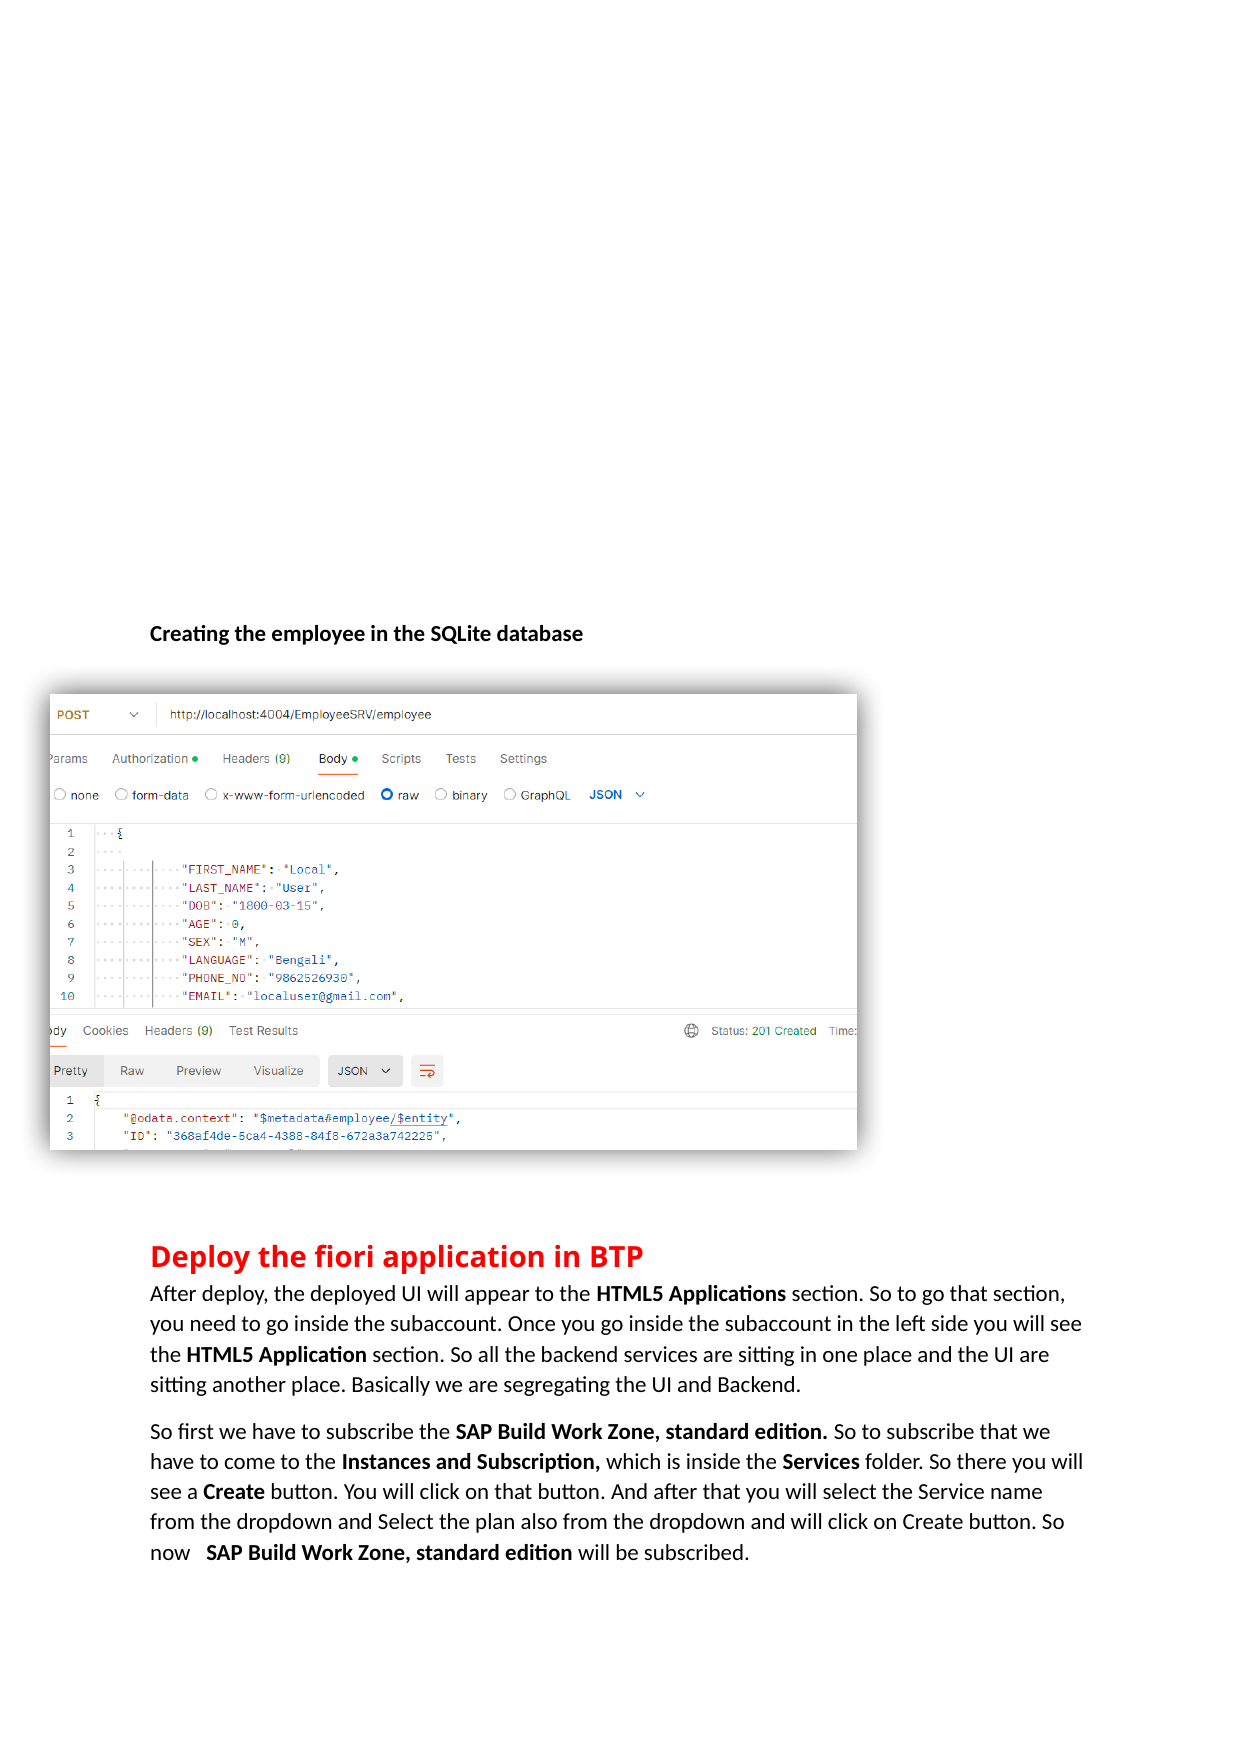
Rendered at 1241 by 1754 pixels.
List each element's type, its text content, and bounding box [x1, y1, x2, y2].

picture [50, 694, 857, 1150]
text After deploy, the deployed UI will appear to the HTML5 Applications section. So to go that section, you need to go inside the subaccount. Once you go inside the subaccount in the left side you will see the HTML5 Application section. So all the backend services are sitting in one place and the UI are sitting another place. Basically we are segregating the UI and Backend. [150, 1279, 1090, 1398]
text Creating the employee in the SQLite database [150, 619, 1090, 647]
text So first we have to subscribe the SAP Build Work Zone, standard edition. So to subscribe that we have to come to the Instances and Subscription, which is inside the Services folder. So there you will see a Create button. You will click on that button. And after that you will select the Service name from the dropdown and Select the plan also from the dropdown and will click on Create button. So now SAP Build Work Zone, standard edition will be subscribed. [150, 1417, 1090, 1566]
subtitle Deploy the fiori application in BTP [150, 1236, 1090, 1276]
